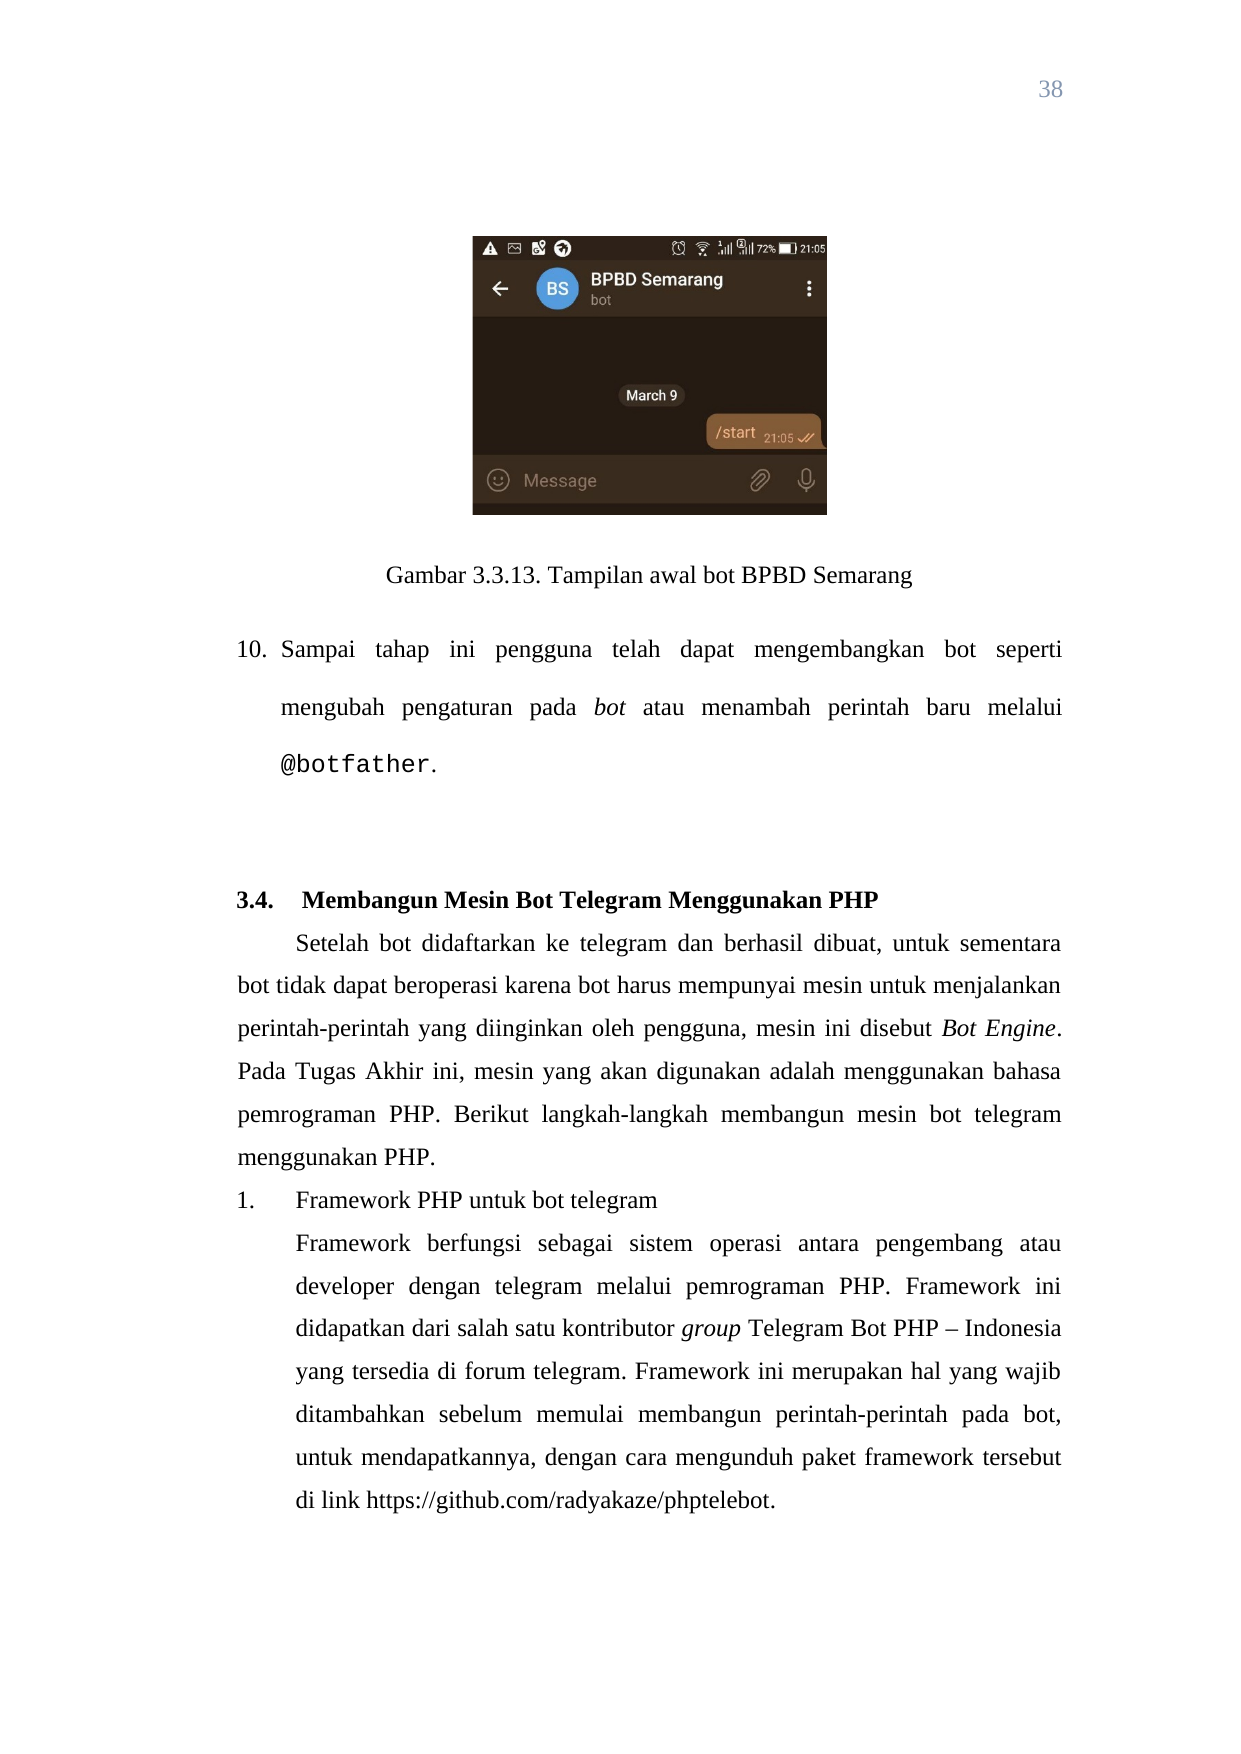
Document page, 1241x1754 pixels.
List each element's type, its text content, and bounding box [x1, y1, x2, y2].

subtitle Membangun Mesin Bot Telegram Menggunakan PHP [236, 885, 1062, 914]
picture [472, 236, 827, 515]
list Framework PHP untuk bot telegram [236, 1185, 1062, 1214]
list Framework berfungsi sebagai sistem operasi antara pengembang atau developer dengan telegram melalui pemrograman PHP. Framework ini didapatkan dari salah satu kontributor group Telegram Bot PHP – Indonesia yang tersedia di forum telegram. Framework ini merupakan hal yang wajib ditambahkan sebelum memulai membangun perintah-perintah pada bot, untuk mendapatkannya, dengan cara mengunduh paket framework tersebut di link https://github.com/radyakaze/phptelebot. [295, 1228, 1062, 1513]
list Sampai tahap ini pengguna telah dapat mengembangkan bot seperti mengubah pengaturan pada bot atau menambah perintah baru melalui @botfather. [236, 634, 1063, 780]
text Setelah bot didaftarkan ke telegram dan berhasil dibuat, untuk sementara bot tidak dapat beroperasi karena bot harus mempunyai mesin untuk menjalankan perintah-perintah yang diinginkan oleh pengguna, mesin ini disebut Bot Engine. Pada Tugas Akhir ini, mesin yang akan digunakan adalah menggunakan bahasa pemrograman PHP. Berikut langkah-langkah membangun mesin bot telegram menggunakan PHP. [237, 928, 1062, 1171]
text Gambar 3.3.13. Tampilan awal bot BPBD Semarang [235, 560, 1063, 589]
